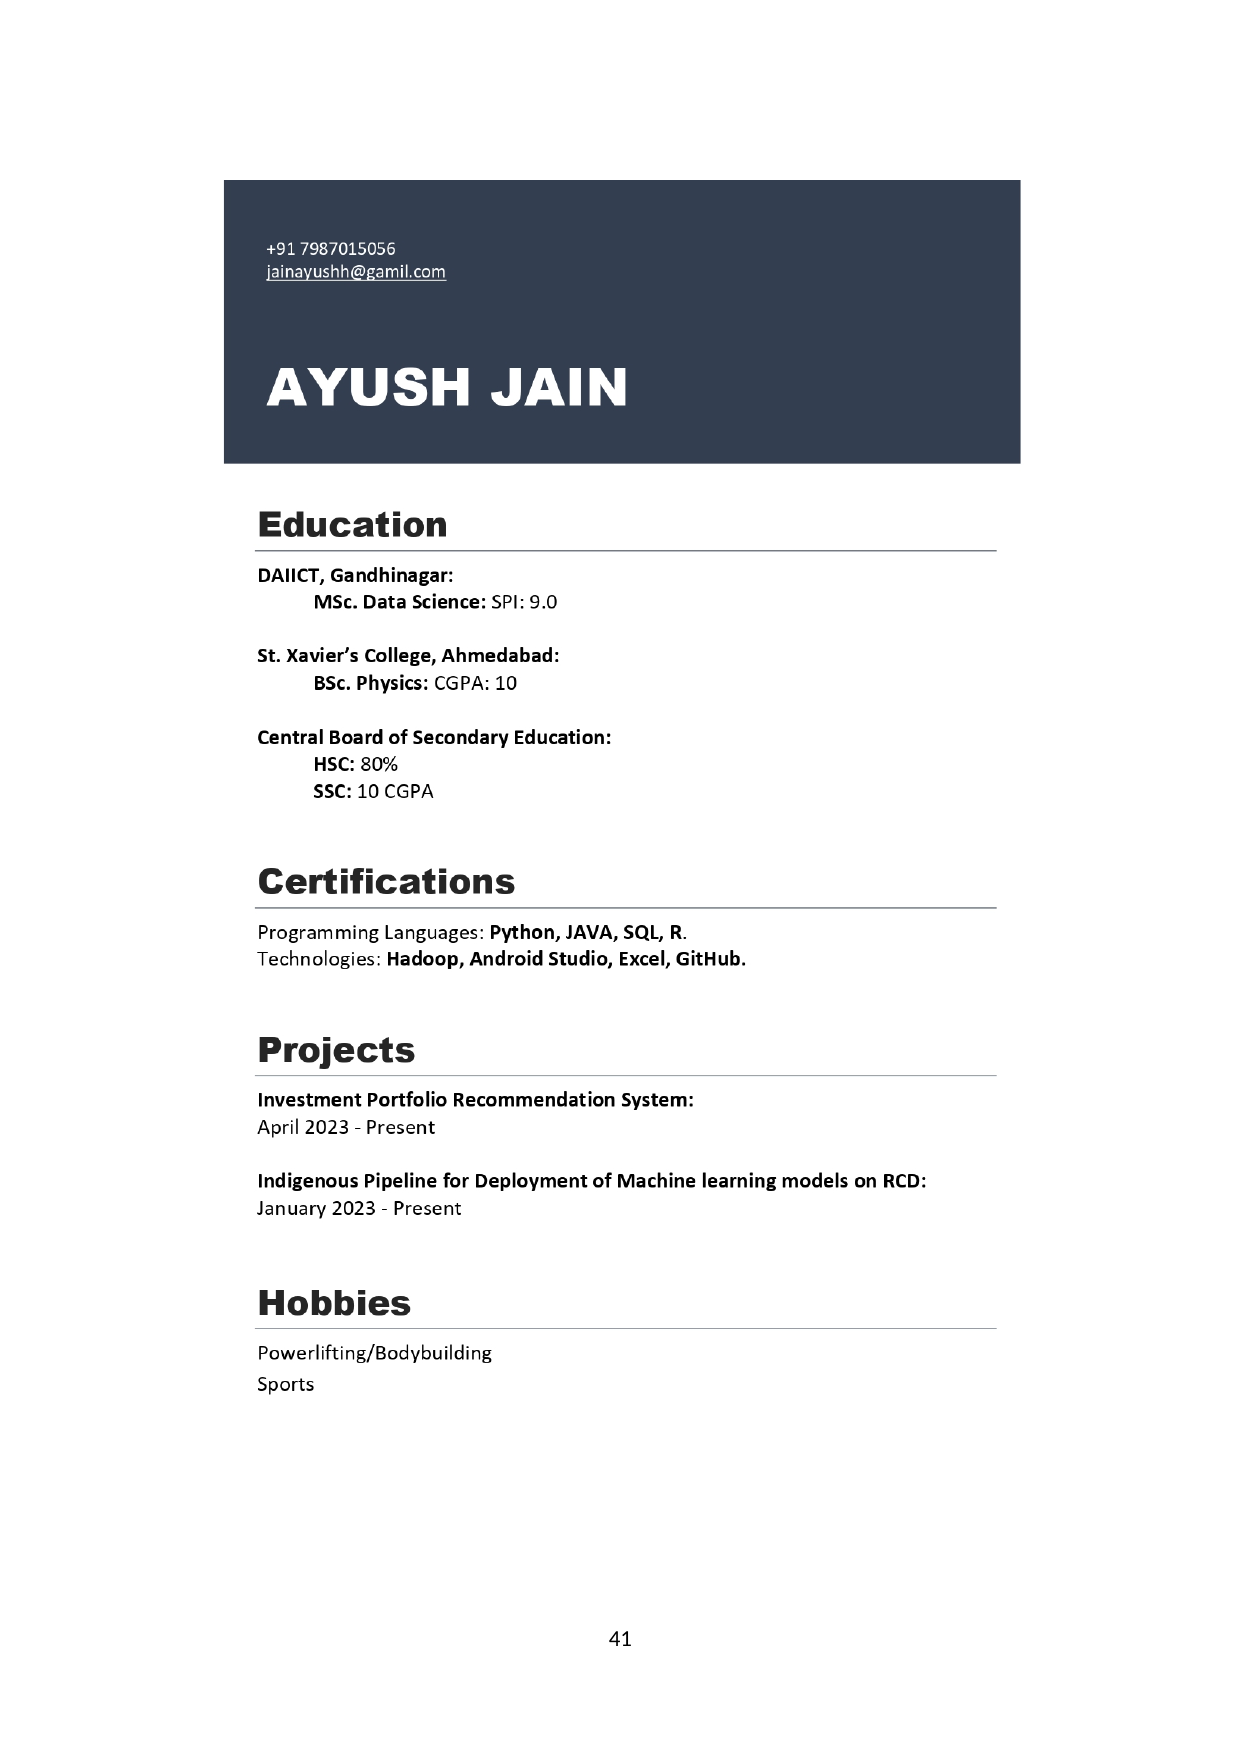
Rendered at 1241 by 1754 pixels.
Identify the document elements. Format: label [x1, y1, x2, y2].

picture [150, 180, 1091, 1510]
